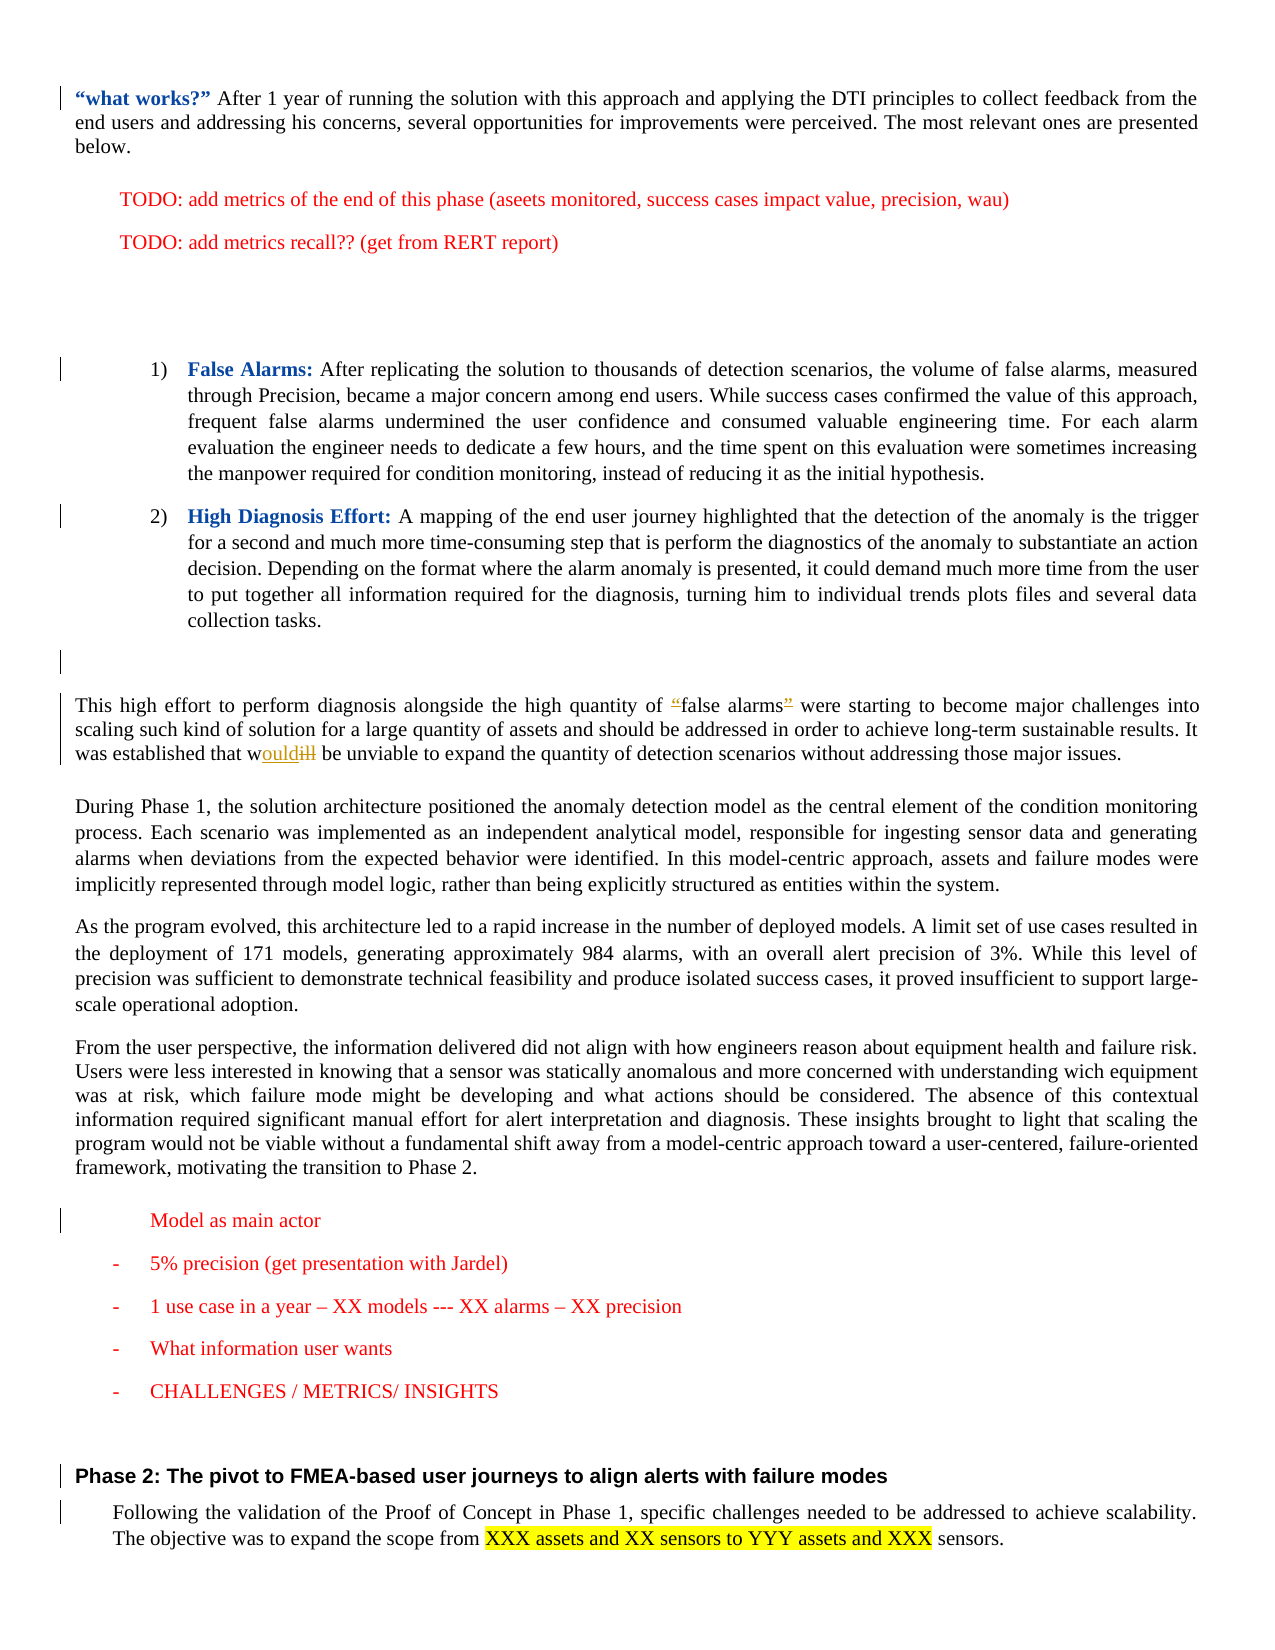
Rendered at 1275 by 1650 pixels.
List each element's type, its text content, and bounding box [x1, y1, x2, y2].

text As the program evolved, this architecture led to a rapid increase in the number of deployed models. A limit set of use cases resulted in the deployment of 171 models, generating approximately 984 alarms, with an overall alert precision of 3%. While this level of precision was sufficient to demonstrate technical feasibility and produce isolated success cases, it proved insufficient to support large-scale operational adoption. [75, 914, 1200, 1016]
text Following the validation of the Proof of Concept in Phase 1, specific challenges needed to be addressed to achieve scalability. The objective was to expand the scope from XXX assets and XX sensors to YYY assets and XXX sensors. [112, 1500, 1200, 1550]
list CHALLENGES / METRICS/ INSIGHTS [112, 1379, 1200, 1403]
list What information user wants [112, 1336, 1200, 1360]
list 5% precision (get presentation with Jardel) [112, 1251, 1200, 1275]
list Model as main actor [150, 1208, 1200, 1232]
list High Diagnosis Effort: A mapping of the end user journey highlighted that the detection of the anomaly is the trigger for a second and much more time-consuming step that is perform the diagnostics of the anomaly to substantiate an action decision. Depending on the format where the alarm anomaly is presented, it could demand much more time from the user to put together all information required for the diagnosis, turning him to individual trends plots files and several data collection tasks. [150, 504, 1200, 632]
text Phase 2: The pivot to FMEA-based user journeys to align alerts with failure modes [75, 1464, 1200, 1488]
text TODO: add metrics recall?? (get from RERT report) [119, 229, 1200, 254]
list 1 use case in a year – XX models --- XX alarms – XX precision [112, 1294, 1200, 1318]
text From the user perspective, the information delivered did not align with how engineers reason about equipment health and failure risk. Users were less interested in knowing that a sensor was statically anomalous and more concerned with understanding wich equipment was at risk, which failure mode might be developing and what actions should be considered. The absence of this contextual information required significant manual effort for alert interpretation and diagnosis. These insights brought to light that scaling the program would not be viable without a fundamental shift away from a model-centric approach toward a user-centered, failure-oriented framework, motivating the transition to Phase 2. [75, 1035, 1200, 1179]
text “what works?” After 1 year of running the solution with this approach and applying the DTI principles to collect feedback from the end users and addressing his concerns, several opportunities for improvements were perceived. The most relevant ones are presented below. [75, 86, 1200, 158]
text This high effort to perform diagnosis alongside the high quantity of false alarms were starting to become major challenges into scaling such kind of solution for a large quantity of assets and should be addressed in order to achieve long-term sustainable results. It was established that w be unviable to expand the quantity of detection scenarios without addressing those major issues. [75, 693, 1200, 765]
list False Alarms: After replicating the solution to thousands of detection scenarios, the volume of false alarms, measured through Precision, became a major concern among end users. While success cases confirmed the value of this approach, frequent false alarms undermined the user confidence and consumed valuable engineering time. For each alarm evaluation the engineer needs to dedicate a few hours, and the time spent on this evaluation were sometimes increasing the manpower required for condition monitoring, instead of reducing it as the initial hypothesis. [150, 357, 1200, 485]
text TODO: add metrics of the end of this phase (aseets monitored, success cases impact value, precision, wau) [119, 187, 1200, 211]
text During Phase 1, the solution architecture positioned the anomaly detection model as the central element of the condition monitoring process. Each scenario was implemented as an independent analytical model, responsible for ingesting sensor data and generating alarms when deviations from the expected behavior were identified. In this model-centric approach, assets and failure modes were implicitly represented through model logic, rather than being explicitly structured as entities within the system. [75, 794, 1200, 896]
